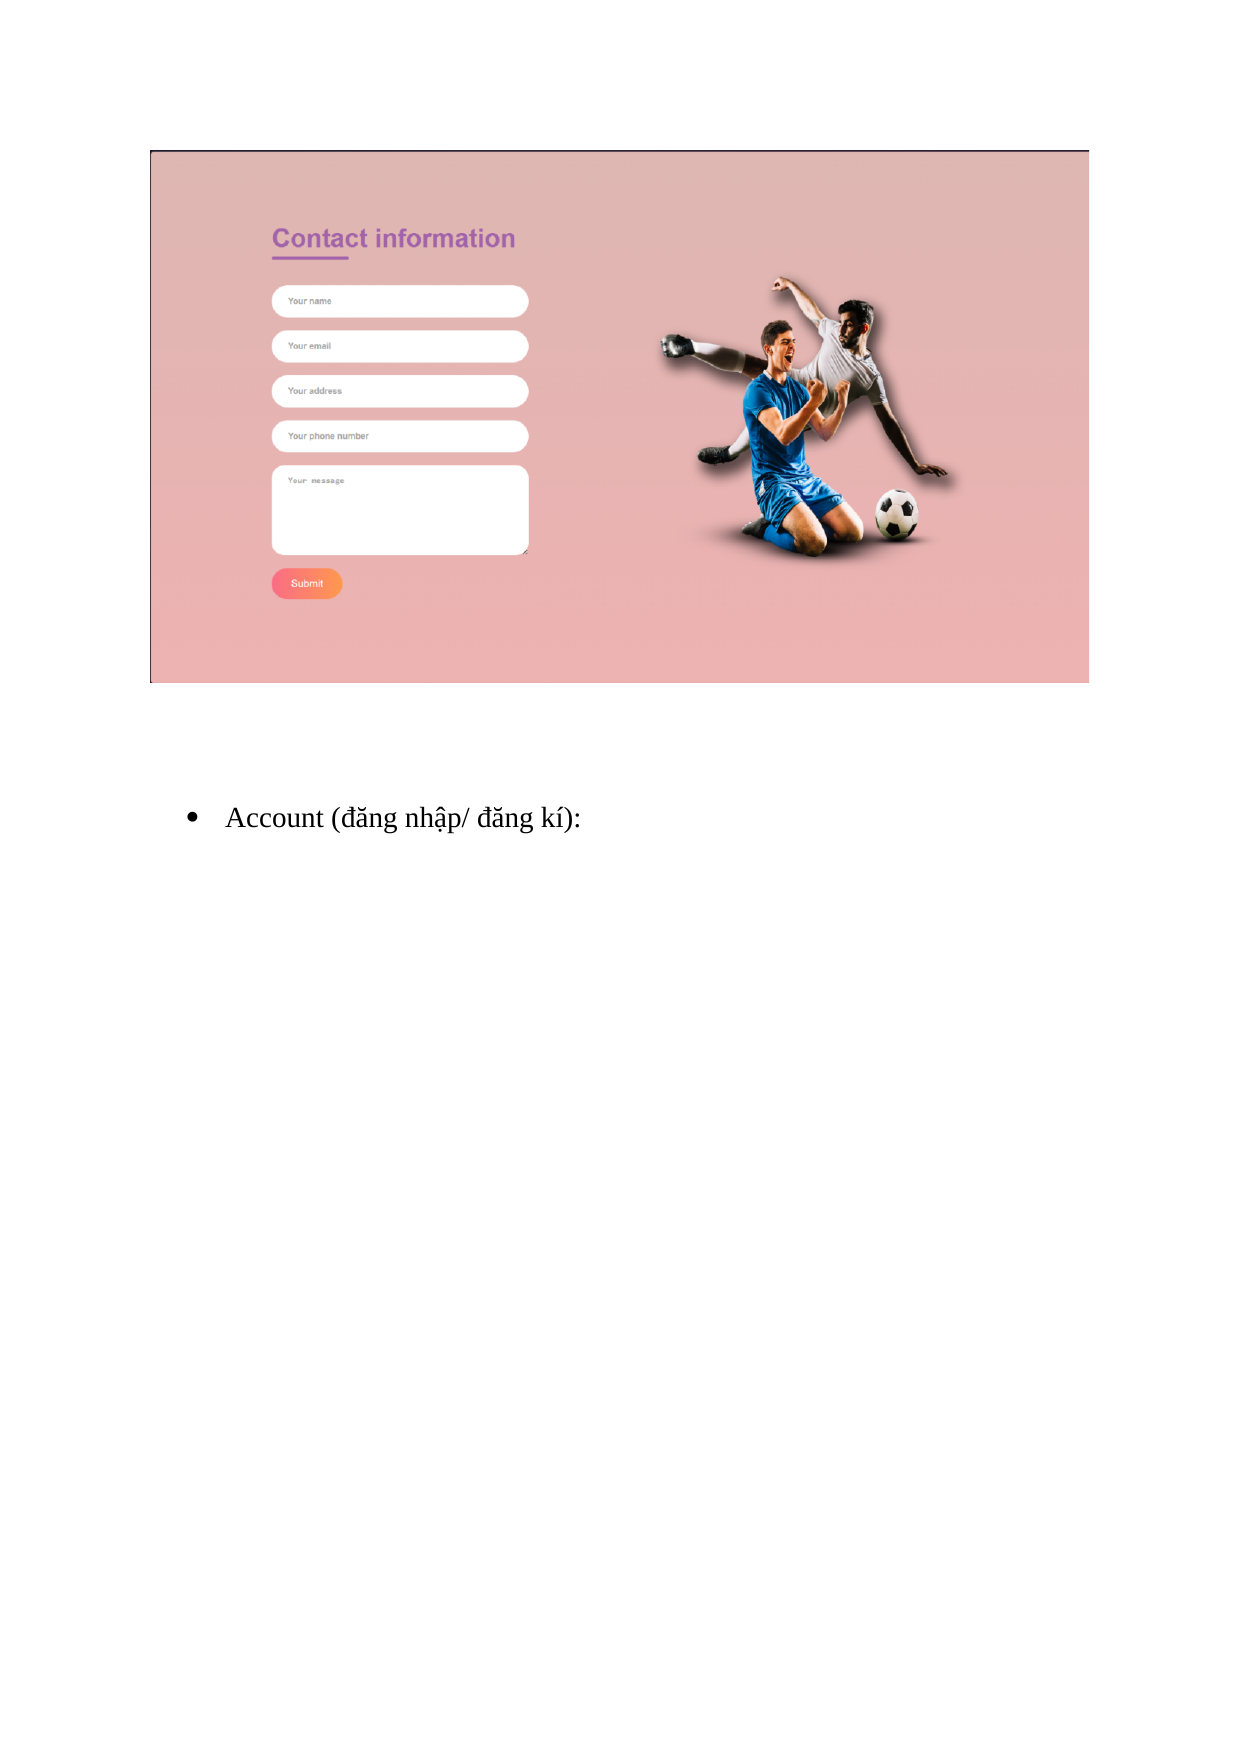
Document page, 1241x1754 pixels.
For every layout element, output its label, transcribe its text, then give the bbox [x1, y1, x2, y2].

list Account (đăng nhập/ đăng kí): [187, 800, 1090, 833]
picture [150, 150, 1090, 683]
